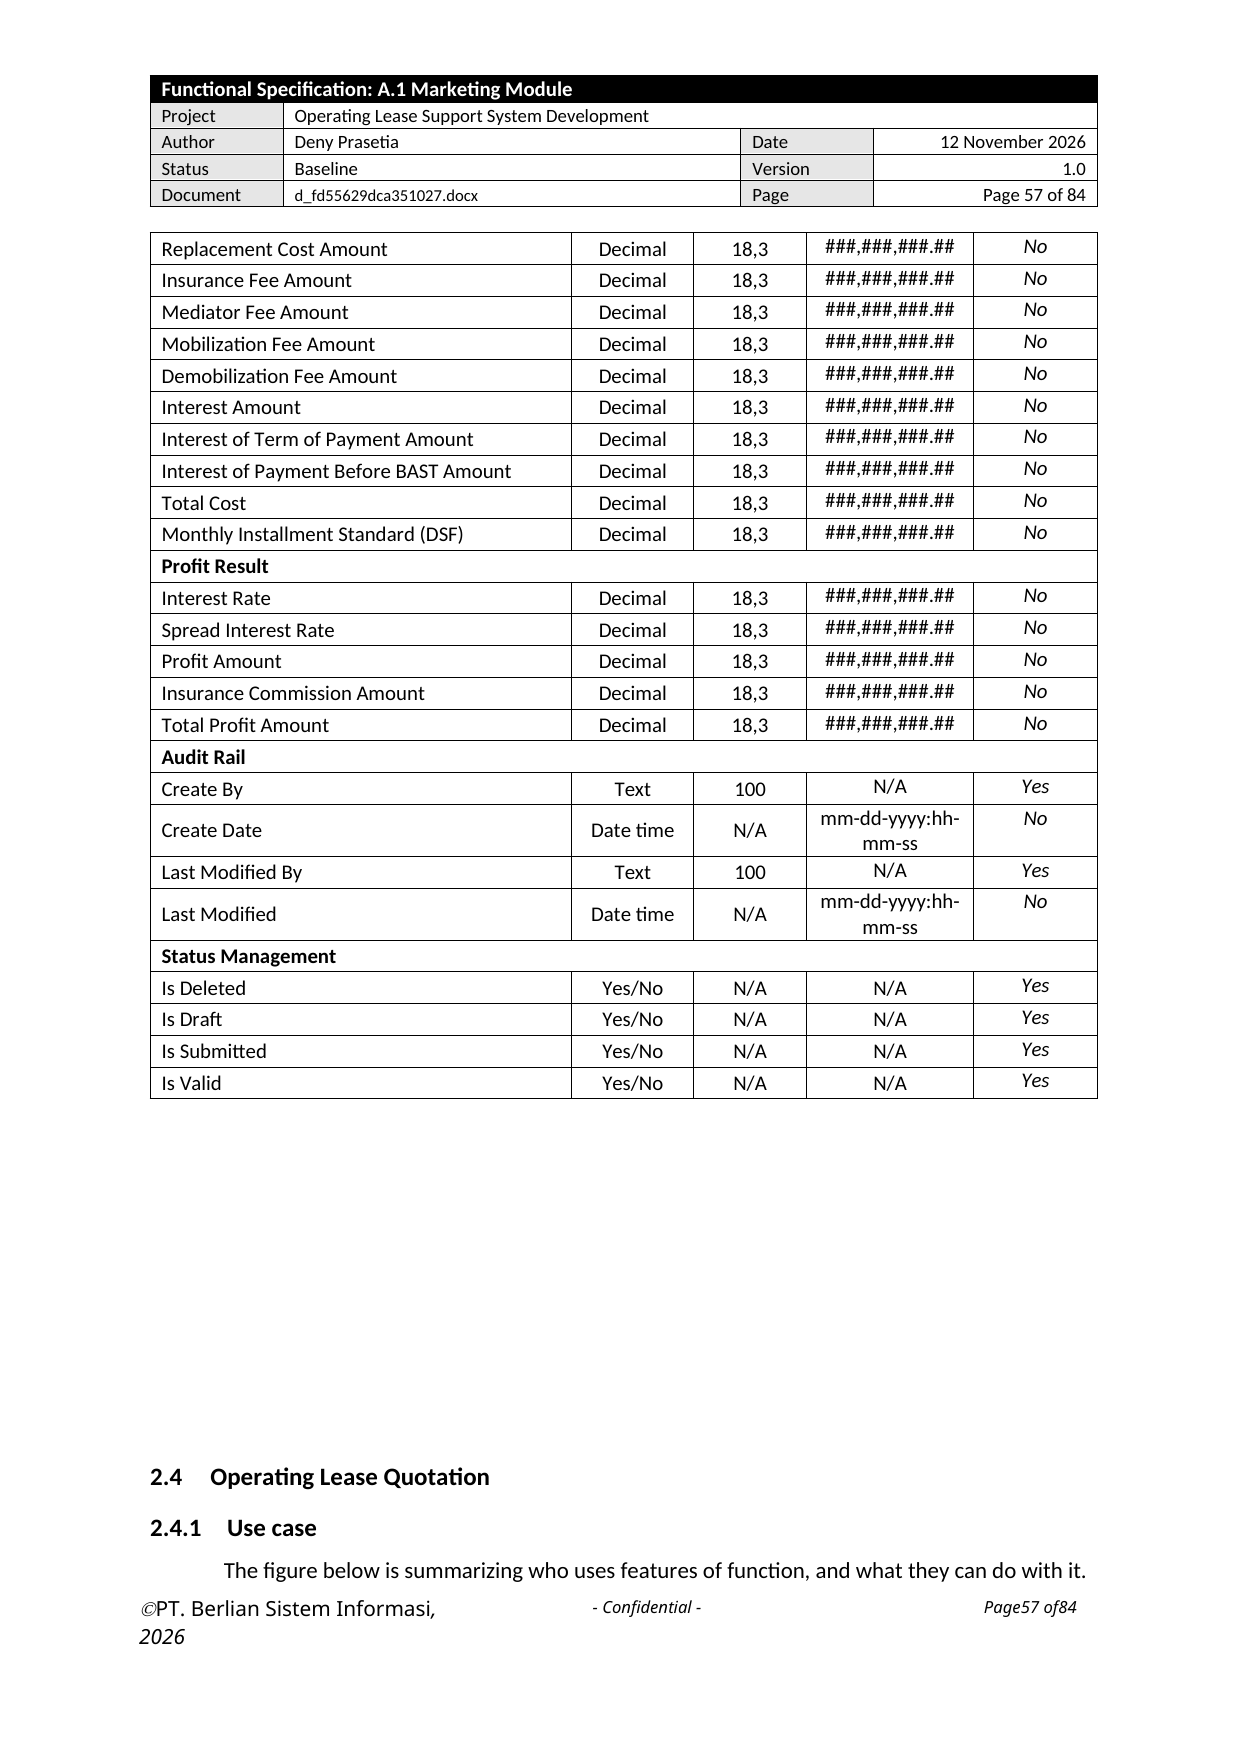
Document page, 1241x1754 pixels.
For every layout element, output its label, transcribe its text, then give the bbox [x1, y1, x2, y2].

table_cell Profit Amount [151, 646, 571, 677]
table_cell Decimal [572, 456, 693, 486]
table_cell 18,3 [694, 265, 806, 296]
table_cell No [974, 233, 1097, 264]
table_cell ###,###,###.## [807, 456, 973, 486]
table_cell Is Deleted [151, 972, 571, 1003]
table_cell 18,3 [694, 360, 806, 391]
table_cell ###,###,###.## [807, 233, 973, 264]
table_cell No [974, 805, 1097, 856]
table_cell No [974, 519, 1097, 550]
table_cell 18,3 [694, 710, 806, 740]
table_cell Decimal [572, 297, 693, 327]
table_cell mm-dd-yyyy:hh-mm-ss [807, 805, 973, 856]
table_cell ###,###,###.## [807, 646, 973, 677]
table_cell No [974, 710, 1097, 740]
table_cell No [974, 487, 1097, 518]
table_cell Decimal [572, 233, 693, 264]
table_cell ###,###,###.## [807, 297, 973, 327]
table_cell Decimal [572, 710, 693, 740]
table_cell 18,3 [694, 456, 806, 486]
table_cell Status Management [151, 941, 1097, 971]
table_cell Mediator Fee Amount [151, 297, 571, 327]
table_cell Audit Rail [151, 741, 1097, 772]
table_cell N/A [694, 805, 806, 856]
table_cell Interest of Payment Before BAST Amount [151, 456, 571, 486]
table_cell N/A [694, 1036, 806, 1067]
table_cell Decimal [572, 360, 693, 391]
table_cell N/A [807, 773, 973, 804]
table_cell Yes [974, 857, 1097, 888]
table_cell No [974, 329, 1097, 359]
table_cell 100 [694, 773, 806, 804]
table_cell Yes [974, 1004, 1097, 1035]
table_cell Decimal [572, 424, 693, 454]
table_cell No [974, 646, 1097, 677]
table_cell ###,###,###.## [807, 265, 973, 296]
table_cell N/A [694, 889, 806, 939]
table_cell 18,3 [694, 614, 806, 645]
subtitle Operating Lease Quotation [150, 1461, 1090, 1492]
table_cell Yes/No [572, 1068, 693, 1098]
table_cell ###,###,###.## [807, 583, 973, 613]
table_cell No [974, 424, 1097, 454]
table_cell No [974, 614, 1097, 645]
table_cell Text [572, 857, 693, 888]
table_cell N/A [807, 972, 973, 1003]
table_cell Date time [572, 889, 693, 939]
table_cell ###,###,###.## [807, 710, 973, 740]
table_cell Create By [151, 773, 571, 804]
table_cell Yes/No [572, 972, 693, 1003]
table_cell 18,3 [694, 646, 806, 677]
table_cell ###,###,###.## [807, 424, 973, 454]
table_cell Is Valid [151, 1068, 571, 1098]
table_cell Last Modified By [151, 857, 571, 888]
table_cell No [974, 392, 1097, 423]
table_cell Interest of Term of Payment Amount [151, 424, 571, 454]
table_cell ###,###,###.## [807, 614, 973, 645]
table_cell 18,3 [694, 424, 806, 454]
table_cell Profit Result [151, 551, 1097, 582]
table_cell Total Profit Amount [151, 710, 571, 740]
table_cell Demobilization Fee Amount [151, 360, 571, 391]
table_cell Date time [572, 805, 693, 856]
table_cell Is Draft [151, 1004, 571, 1035]
table_cell Interest Rate [151, 583, 571, 613]
table_cell Yes [974, 1068, 1097, 1098]
table_cell N/A [694, 1068, 806, 1098]
table_cell Yes [974, 972, 1097, 1003]
table_cell Decimal [572, 329, 693, 359]
table_cell No [974, 297, 1097, 327]
table_cell 18,3 [694, 487, 806, 518]
table_cell 18,3 [694, 233, 806, 264]
table_cell Decimal [572, 487, 693, 518]
table_cell Last Modified [151, 889, 571, 939]
table_cell Insurance Fee Amount [151, 265, 571, 296]
table_cell No [974, 678, 1097, 709]
table_cell No [974, 360, 1097, 391]
table_cell 100 [694, 857, 806, 888]
table_cell ###,###,###.## [807, 360, 973, 391]
table_cell N/A [807, 1004, 973, 1035]
table_cell mm-dd-yyyy:hh-mm-ss [807, 889, 973, 939]
table_cell 18,3 [694, 297, 806, 327]
table_cell No [974, 889, 1097, 939]
table_cell ###,###,###.## [807, 329, 973, 359]
table_cell N/A [807, 857, 973, 888]
table_cell Decimal [572, 583, 693, 613]
table_cell Decimal [572, 392, 693, 423]
table_cell 18,3 [694, 392, 806, 423]
table_cell Replacement Cost Amount [151, 233, 571, 264]
table_cell Yes/No [572, 1036, 693, 1067]
table_cell Total Cost [151, 487, 571, 518]
table_cell Insurance Commission Amount [151, 678, 571, 709]
table_cell 18,3 [694, 678, 806, 709]
table_cell ###,###,###.## [807, 392, 973, 423]
table_cell No [974, 583, 1097, 613]
table_cell Decimal [572, 614, 693, 645]
table_cell N/A [694, 1004, 806, 1035]
table_cell N/A [807, 1068, 973, 1098]
table_cell No [974, 456, 1097, 486]
table_cell Yes [974, 1036, 1097, 1067]
table_cell Create Date [151, 805, 571, 856]
table_cell 18,3 [694, 329, 806, 359]
text The figure below is summarizing who uses features of function, and what they can do with it. [150, 1556, 1090, 1584]
table_cell N/A [694, 972, 806, 1003]
table_cell Decimal [572, 678, 693, 709]
table_cell Monthly Installment Standard (DSF) [151, 519, 571, 550]
table_cell Decimal [572, 519, 693, 550]
table_cell Decimal [572, 646, 693, 677]
table_cell Mobilization Fee Amount [151, 329, 571, 359]
table_cell ###,###,###.## [807, 678, 973, 709]
table_cell Yes/No [572, 1004, 693, 1035]
table_cell ###,###,###.## [807, 519, 973, 550]
table_cell Spread Interest Rate [151, 614, 571, 645]
table_cell Decimal [572, 265, 693, 296]
table_cell 18,3 [694, 519, 806, 550]
table_cell Text [572, 773, 693, 804]
subtitle Use case [150, 1512, 1090, 1542]
table_cell N/A [807, 1036, 973, 1067]
table_cell Interest Amount [151, 392, 571, 423]
table_cell Is Submitted [151, 1036, 571, 1067]
table_cell No [974, 265, 1097, 296]
table_cell 18,3 [694, 583, 806, 613]
table_cell ###,###,###.## [807, 487, 973, 518]
table_cell Yes [974, 773, 1097, 804]
